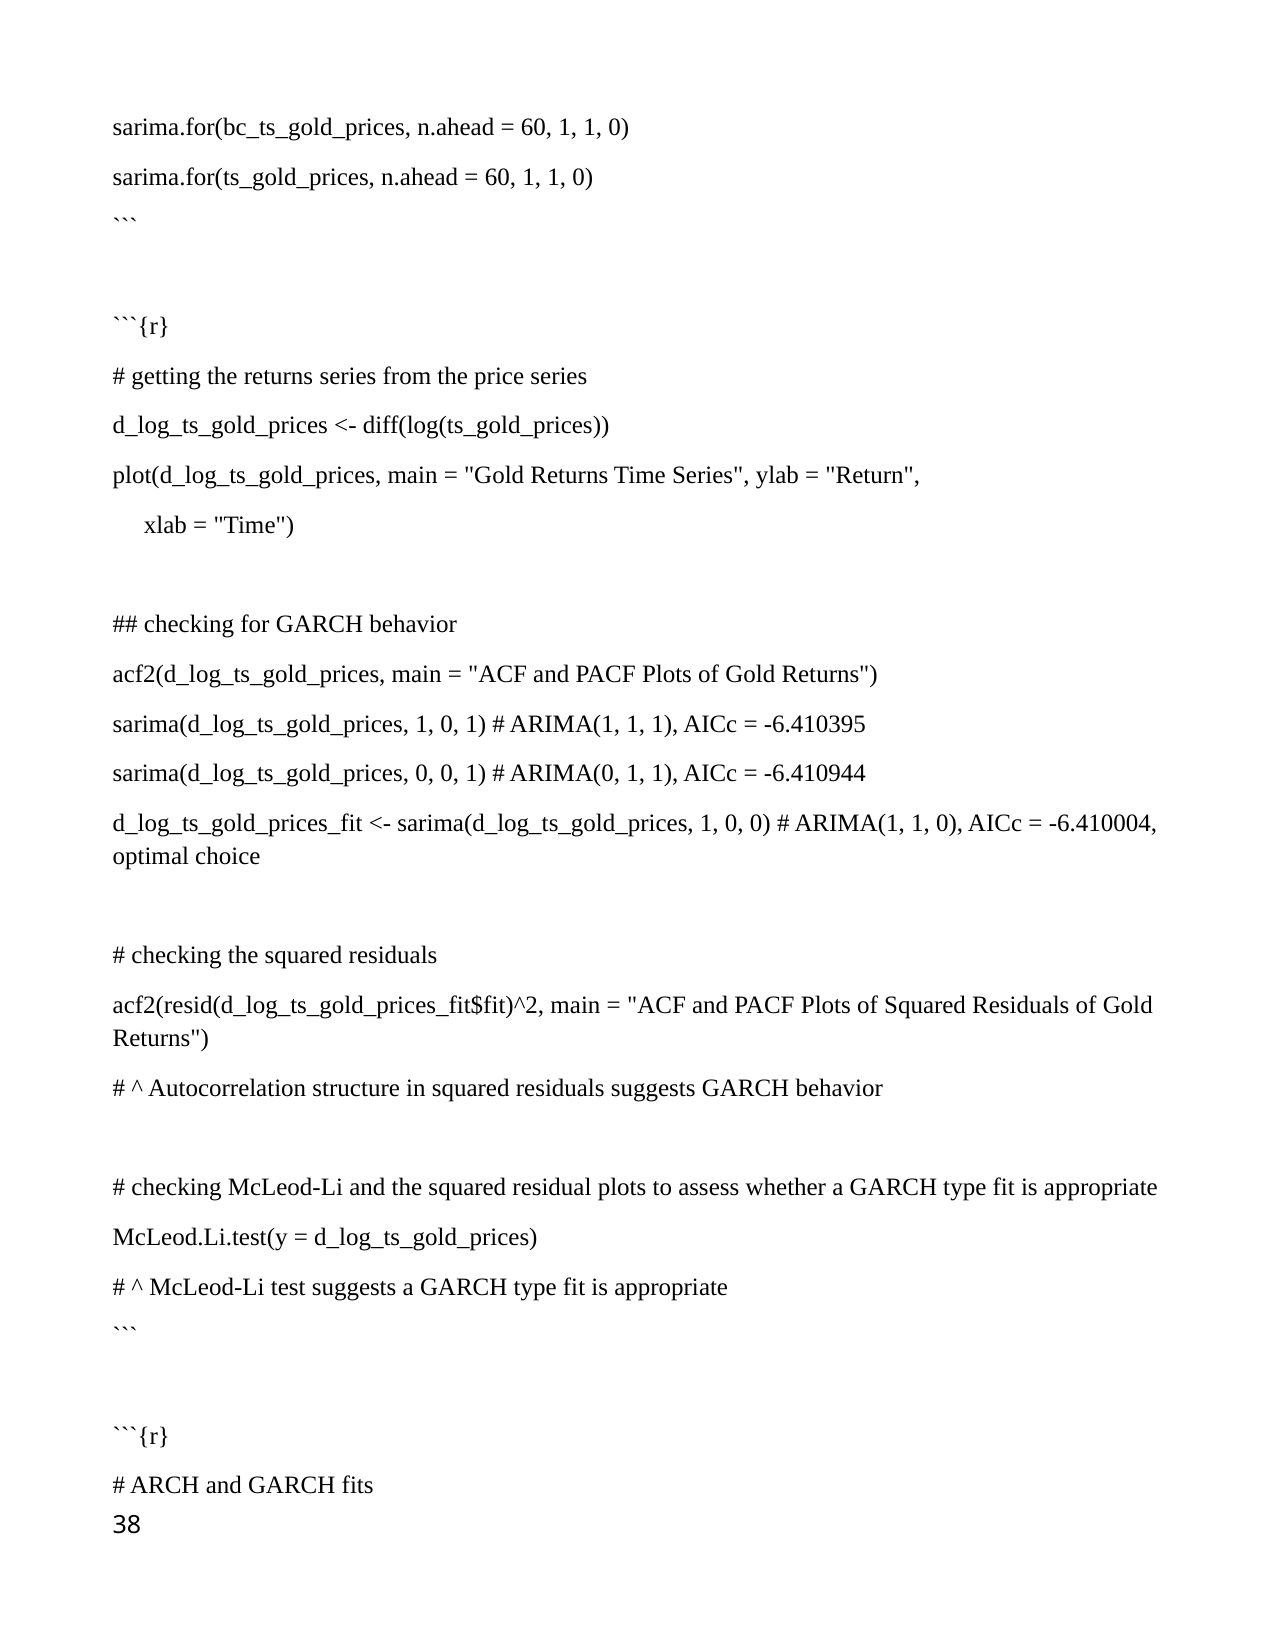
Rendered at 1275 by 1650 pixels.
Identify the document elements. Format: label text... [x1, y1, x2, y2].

text ```{r} [112, 1421, 1162, 1449]
text xlab = "Time") [112, 510, 1162, 539]
text # checking the squared residuals [112, 941, 1162, 969]
text sarima(d_log_ts_gold_prices, 1, 0, 1) # ARIMA(1, 1, 1), AICc = -6.410395 [112, 709, 1162, 737]
text # checking McLeod-Li and the squared residual plots to assess whether a GARCH type fit is appropriate [112, 1172, 1162, 1201]
text plot(d_log_ts_gold_prices, main = "Gold Returns Time Series", ylab = "Return", [112, 460, 1162, 489]
text # ARCH and GARCH fits [112, 1470, 1162, 1499]
text McLeod.Li.test(y = d_log_ts_gold_prices) [112, 1222, 1162, 1251]
text sarima.for(bc_ts_gold_prices, n.ahead = 60, 1, 1, 0) [112, 112, 1162, 141]
text sarima(d_log_ts_gold_prices, 0, 0, 1) # ARIMA(0, 1, 1), AICc = -6.410944 [112, 758, 1162, 787]
text # ^ Autocorrelation structure in squared residuals suggests GARCH behavior [112, 1073, 1162, 1102]
text acf2(d_log_ts_gold_prices, main = "ACF and PACF Plots of Gold Returns") [112, 659, 1162, 688]
text ```{r} [112, 311, 1162, 340]
text ## checking for GARCH behavior [112, 609, 1162, 638]
text ``` [112, 212, 1162, 241]
text d_log_ts_gold_prices <- diff(log(ts_gold_prices)) [112, 411, 1162, 439]
text d_log_ts_gold_prices_fit <- sarima(d_log_ts_gold_prices, 1, 0, 0) # ARIMA(1, 1, 0), AICc = -6.410004, optimal choice [112, 808, 1162, 870]
text acf2(resid(d_log_ts_gold_prices_fit$fit)^2, main = "ACF and PACF Plots of Squared Residuals of Gold Returns") [112, 990, 1162, 1052]
text # ^ McLeod-Li test suggests a GARCH type fit is appropriate [112, 1272, 1162, 1300]
text ``` [112, 1321, 1162, 1350]
text # getting the returns series from the price series [112, 361, 1162, 390]
text sarima.for(ts_gold_prices, n.ahead = 60, 1, 1, 0) [112, 162, 1162, 191]
